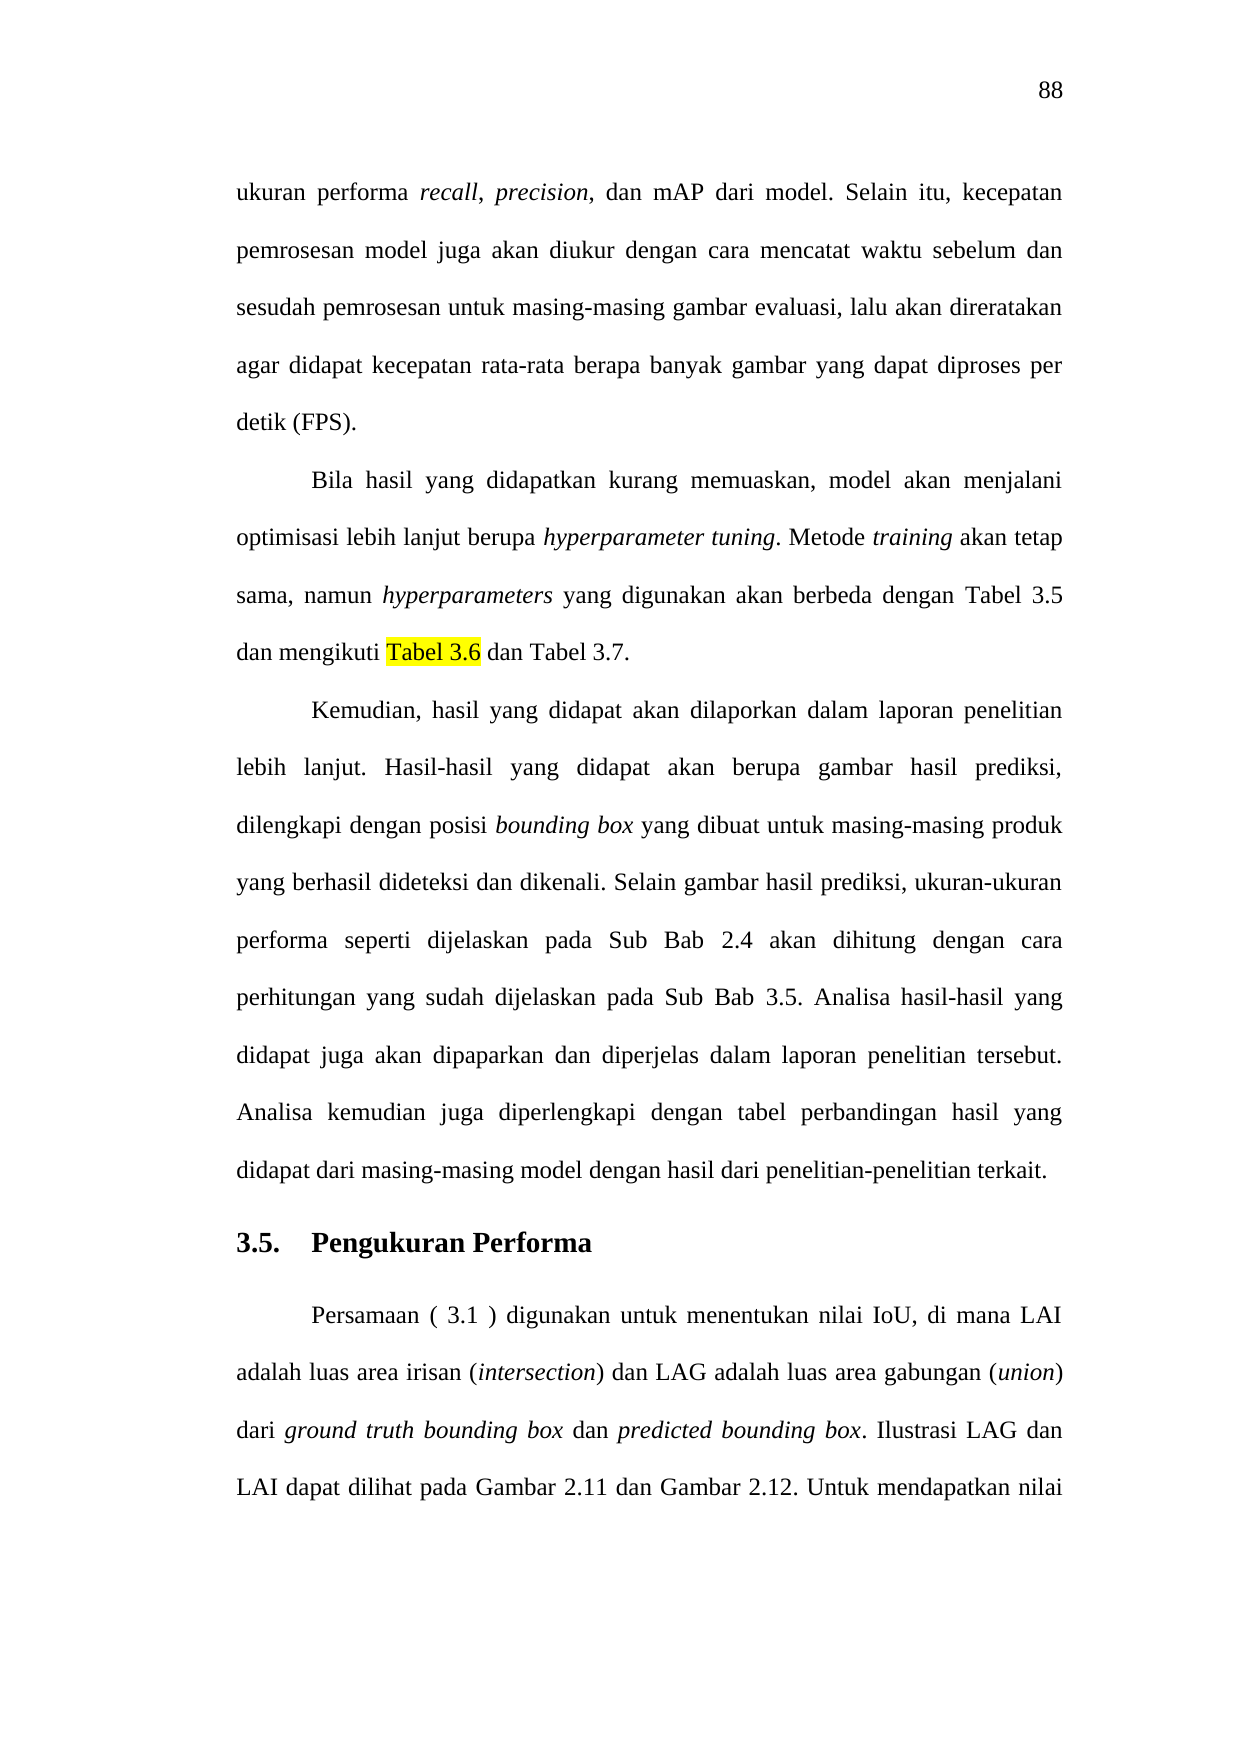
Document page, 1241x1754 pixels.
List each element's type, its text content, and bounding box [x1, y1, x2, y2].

text Kemudian, hasil yang didapat akan dilaporkan dalam laporan penelitian lebih lanjut. Hasil-hasil yang didapat akan berupa gambar hasil prediksi, dilengkapi dengan posisi bounding box yang dibuat untuk masing-masing produk yang berhasil dideteksi dan dikenali. Selain gambar hasil prediksi, ukuran-ukuran performa seperti dijelaskan pada Sub Bab 2.4 akan dihitung dengan cara perhitungan yang sudah dijelaskan pada Sub Bab 3.5. Analisa hasil-hasil yang didapat juga akan dipaparkan dan diperjelas dalam laporan penelitian tersebut. Analisa kemudian juga diperlengkapi dengan tabel perbandingan hasil yang didapat dari masing-masing model dengan hasil dari penelitian-penelitian terkait. [236, 695, 1063, 1183]
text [236, 1300, 1063, 1501]
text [236, 177, 1063, 436]
list Pengukuran Performa [236, 1225, 1063, 1258]
